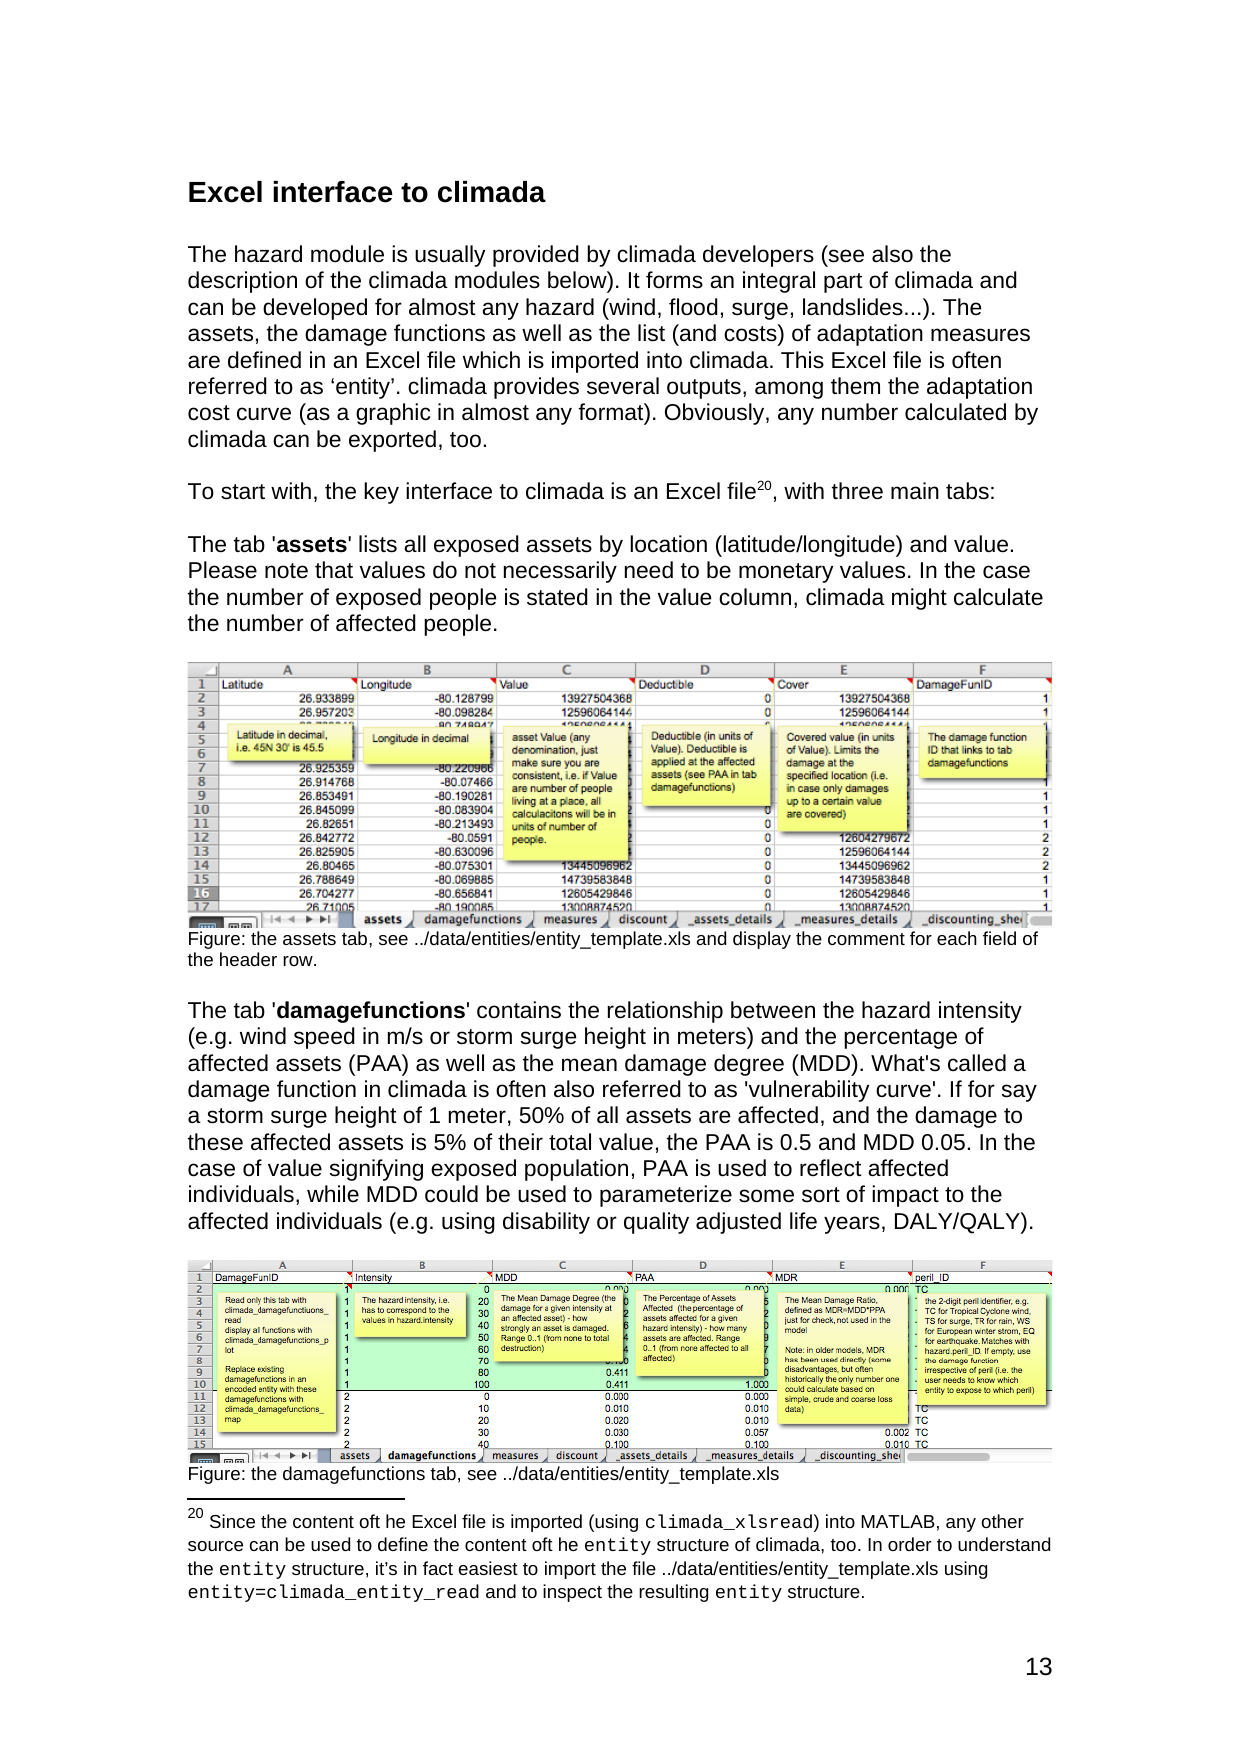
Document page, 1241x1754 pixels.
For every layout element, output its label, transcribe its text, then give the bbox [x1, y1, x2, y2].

picture [187, 1260, 1053, 1463]
picture [187, 662, 1053, 928]
text The tab 'damagefunctions' contains the relationship between the hazard intensity (e.g. wind speed in m/s or storm surge height in meters) and the percentage of affected assets (PAA) as well as the mean damage degree (MDD). What's called a damage function in climada is often also referred to as 'vulnerability curve'. If for say a storm surge height of 1 meter, 50% of all assets are affected, and the damage to these affected assets is 5% of their total value, the PAA is 0.5 and MDD 0.05. In the case of value signifying exposed population, PAA is used to reflect affected individuals, while MDD could be used to parameterize some sort of impact to the affected individuals (e.g. using disability or quality adjusted life years, DALY/QALY). [187, 997, 1053, 1234]
text The hazard module is usually provided by climada developers (see also the description of the climada modules below). It forms an integral part of climada and can be developed for almost any hazard (wind, flood, surge, landslides...). The assets, the damage functions as well as the list (and costs) of adaptation measures are defined in an Excel file which is imported into climada. This Excel file is often referred to as ‘entity’. climada provides several outputs, among them the adaptation cost curve (as a graphic in almost any format). Obviously, any number calculated by climada can be exported, too. [187, 241, 1053, 452]
text The tab 'assets' lists all exposed assets by location (latitude/longitude) and value. Please note that values do not necessarily need to be monetary values. In the case the number of exposed people is stated in the value column, climada might calculate the number of affected people. [187, 531, 1053, 636]
text Figure: the damagefunctions tab, see ../data/entities/entity_template.xls [187, 1463, 1053, 1484]
text To start with, the key interface to climada is an Excel file, with three main tabs: [187, 478, 1053, 505]
subtitle Excel interface to climada [187, 175, 1053, 208]
text Figure: the assets tab, see ../data/entities/entity_template.xls and display the comment for each field of the header row. [187, 928, 1053, 971]
